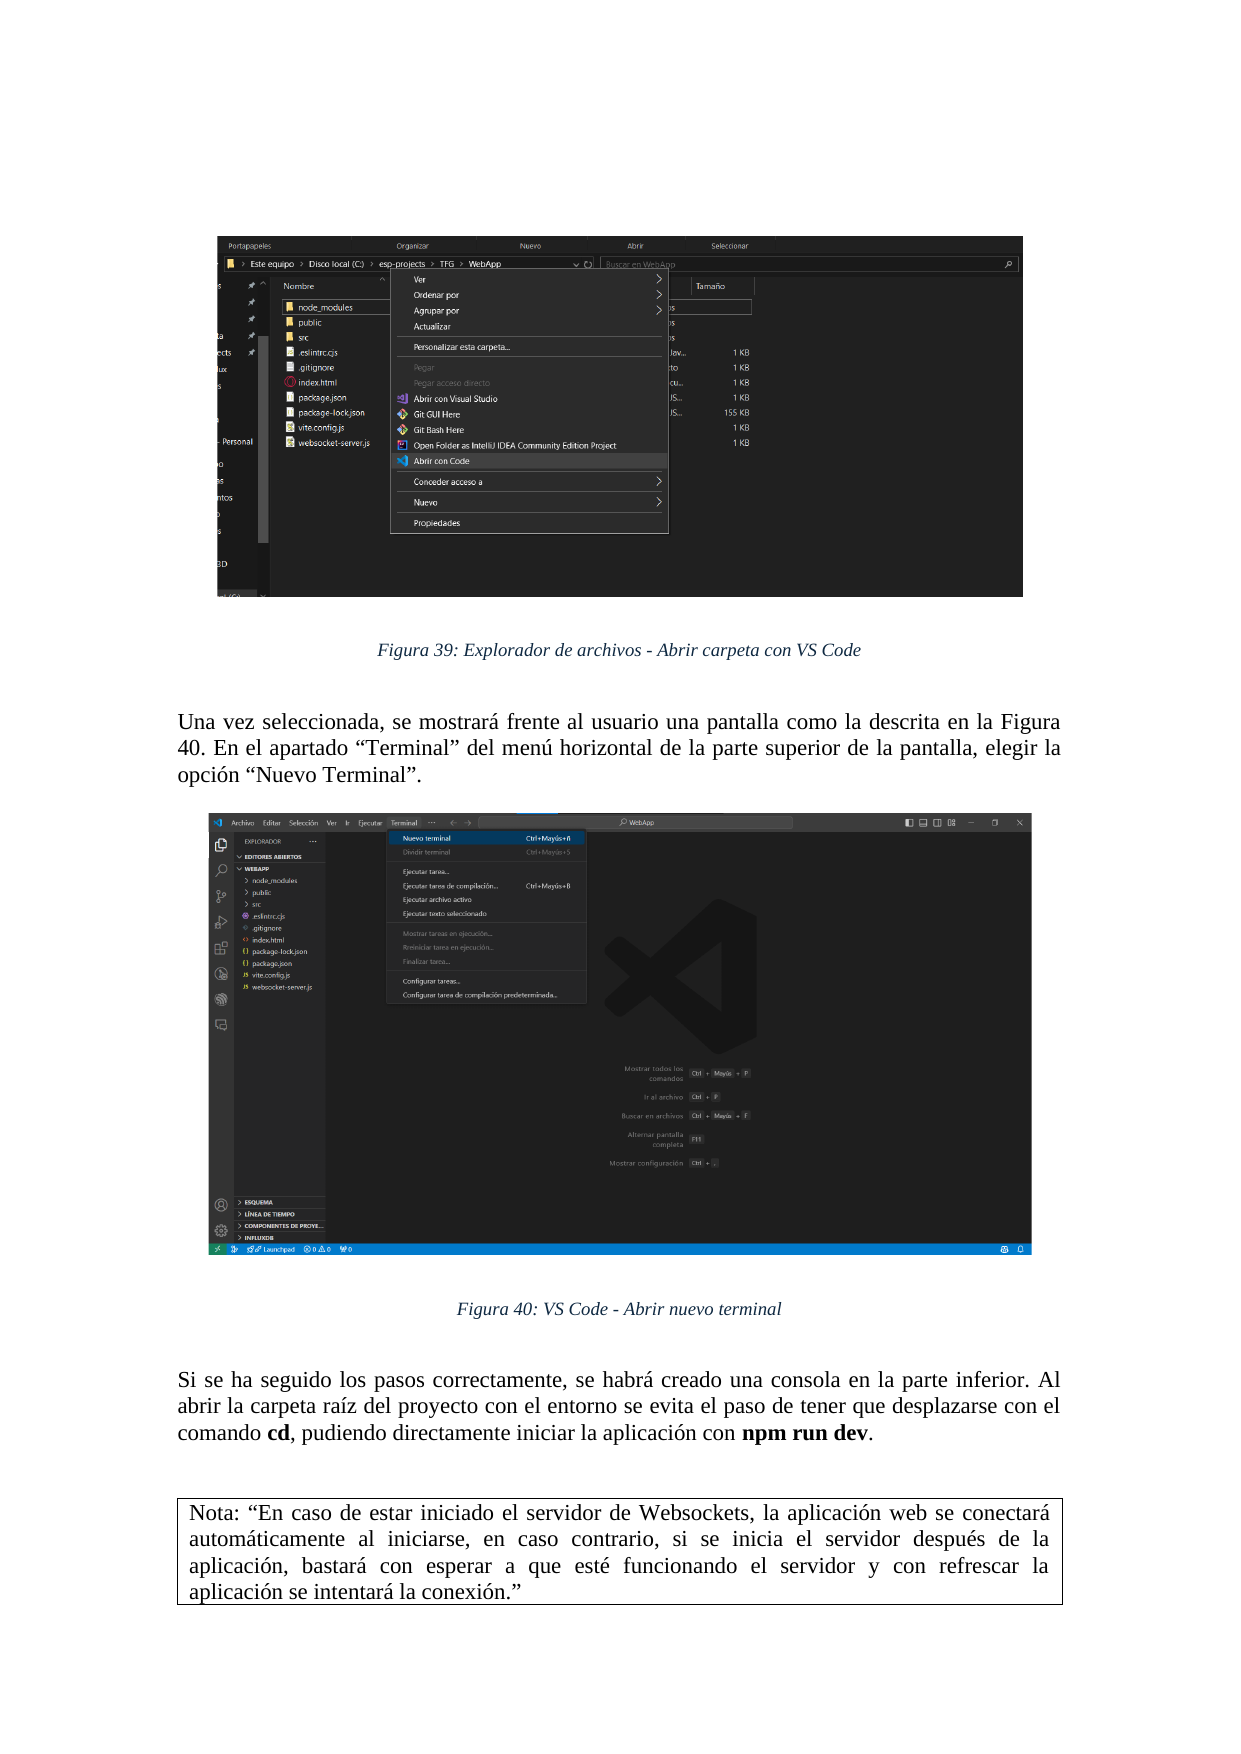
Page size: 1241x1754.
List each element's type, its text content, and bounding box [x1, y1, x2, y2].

text Si se ha seguido los pasos correctamente, se habrá creado una consola en la parte inferior. Al abrir la carpeta raíz del proyecto con el entorno se evita el paso de tener que desplazarse con el comando cd, pudiendo directamente iniciar la aplicación con npm run dev. [177, 1366, 1063, 1445]
text Una vez seleccionada, se mostrará frente al usuario una pantalla como la descrita en la Figura 40. En el apartado “Terminal” del menú horizontal de la parte superior de la pantalla, elegir la opción “Nuevo Terminal”. [177, 708, 1063, 787]
picture [208, 813, 1032, 1255]
text Figura 39: Explorador de archivos - Abrir carpeta con VS Code [177, 639, 1063, 661]
text Figura 40: VS Code - Abrir nuevo terminal [177, 1297, 1063, 1319]
table_header Nota: “En caso de estar iniciado el servidor de Websockets, la aplicación web se conectará automáticamente al iniciarse, en caso contrario, si se inicia el servidor después de la aplicación, bastará con esperar a que esté funcionando el servidor y con refrescar la aplicación se intentará la conexión.” [178, 1499, 1062, 1604]
picture [217, 236, 1023, 597]
